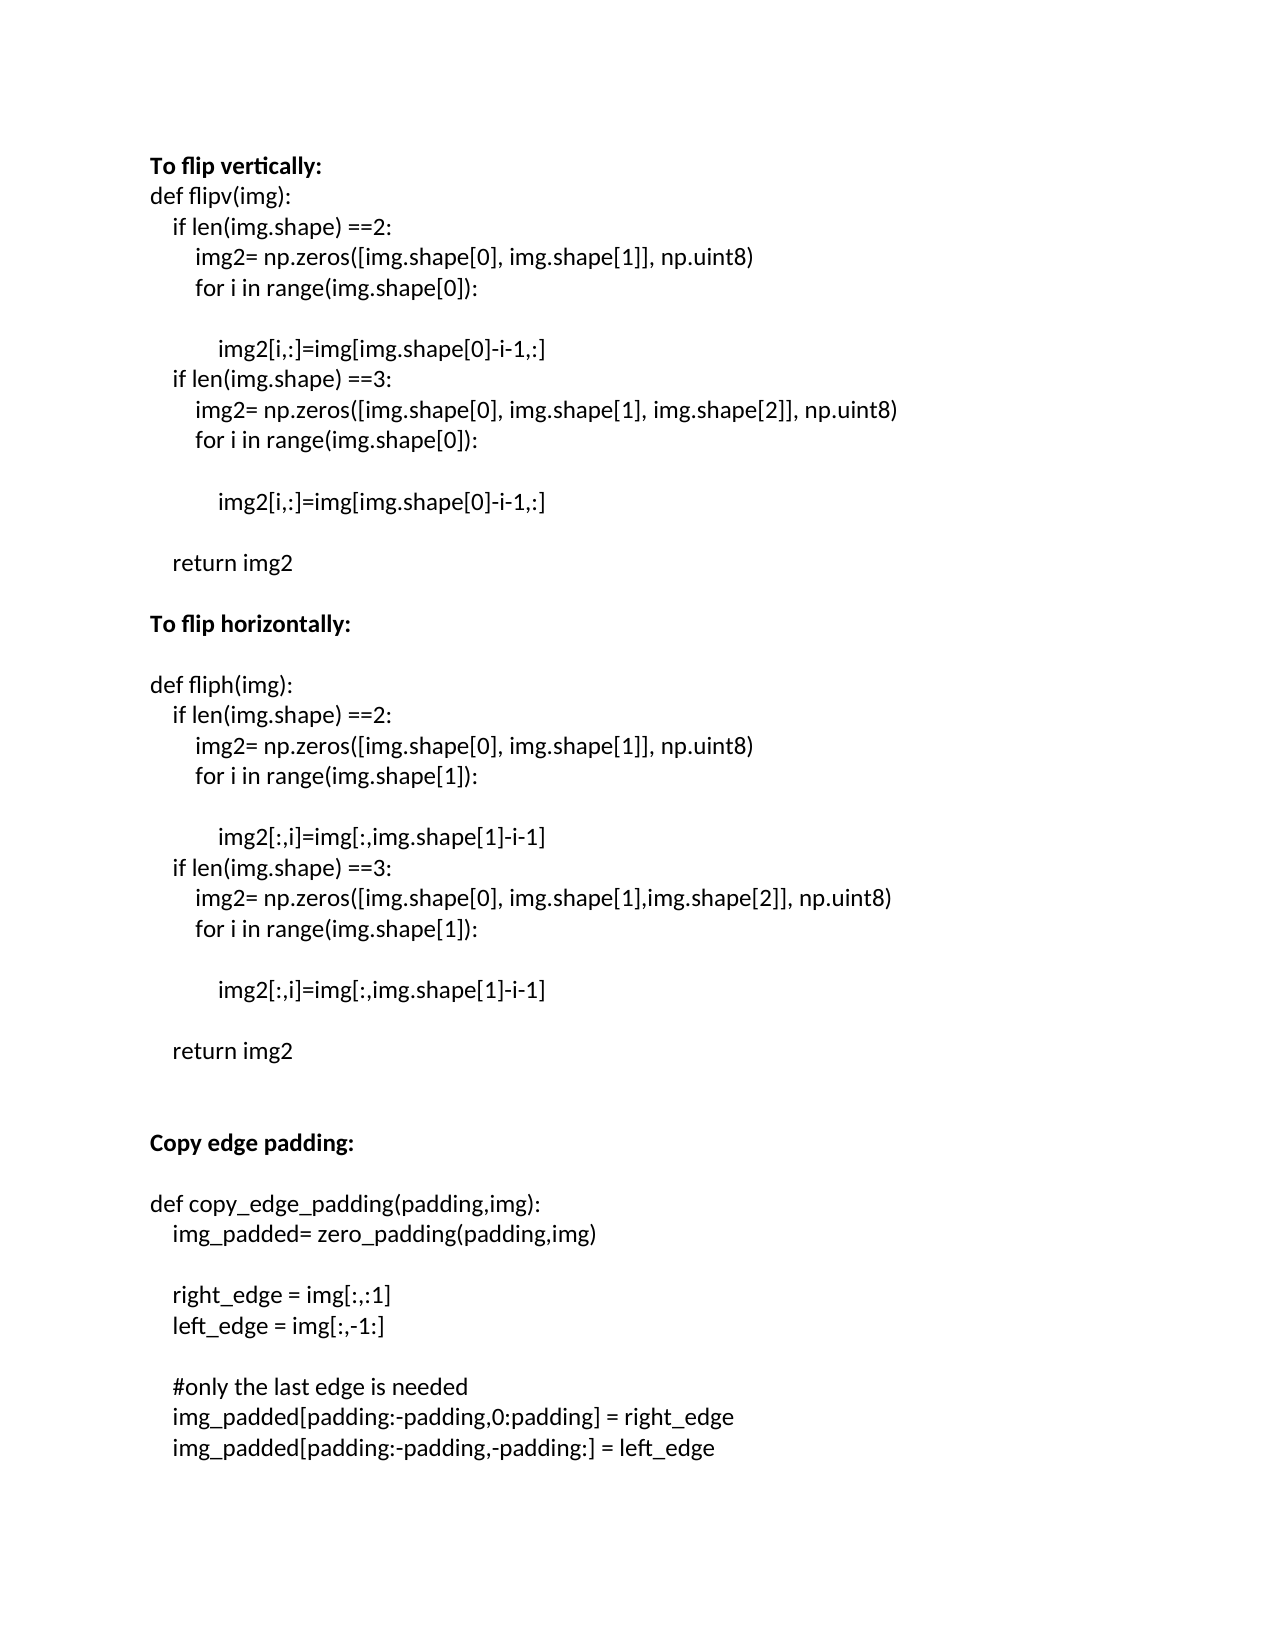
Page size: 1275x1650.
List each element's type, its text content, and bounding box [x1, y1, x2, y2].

text return img2 [150, 1035, 1125, 1066]
text img_padded[padding:-padding,-padding:] = left_edge [150, 1432, 1125, 1462]
text img2[:,i]=img[:,img.shape[1]-i-1] [150, 821, 1125, 852]
text #only the last edge is needed [150, 1371, 1125, 1401]
text img_padded= zero_padding(padding,img) [150, 1218, 1125, 1249]
text left_edge = img[:,-1:] [150, 1310, 1125, 1340]
text if len(img.shape) ==2: [150, 699, 1125, 730]
text img2= np.zeros([img.shape[0], img.shape[1],img.shape[2]], np.uint8) [150, 882, 1125, 913]
text def fliph(img): [150, 669, 1125, 699]
text To flip horizontally: [150, 608, 1125, 638]
text img2= np.zeros([img.shape[0], img.shape[1]], np.uint8) [150, 730, 1125, 760]
text img2[i,:]=img[img.shape[0]-i-1,:] [150, 486, 1125, 516]
text for i in range(img.shape[1]): [150, 913, 1125, 943]
text def flipv(img): [150, 181, 1125, 211]
text if len(img.shape) ==3: [150, 364, 1125, 394]
text To flip vertically: [150, 150, 1125, 181]
text for i in range(img.shape[1]): [150, 760, 1125, 791]
text if len(img.shape) ==3: [150, 852, 1125, 882]
text for i in range(img.shape[0]): [150, 272, 1125, 303]
text img2[i,:]=img[img.shape[0]-i-1,:] [150, 333, 1125, 364]
text img2= np.zeros([img.shape[0], img.shape[1], img.shape[2]], np.uint8) [150, 394, 1125, 425]
text def copy_edge_padding(padding,img): [150, 1188, 1125, 1218]
text if len(img.shape) ==2: [150, 211, 1125, 242]
text return img2 [150, 547, 1125, 577]
text img2= np.zeros([img.shape[0], img.shape[1]], np.uint8) [150, 242, 1125, 272]
text img2[:,i]=img[:,img.shape[1]-i-1] [150, 974, 1125, 1004]
text for i in range(img.shape[0]): [150, 425, 1125, 455]
text Copy edge padding: [150, 1127, 1125, 1157]
text right_edge = img[:,:1] [150, 1279, 1125, 1310]
text img_padded[padding:-padding,0:padding] = right_edge [150, 1401, 1125, 1432]
